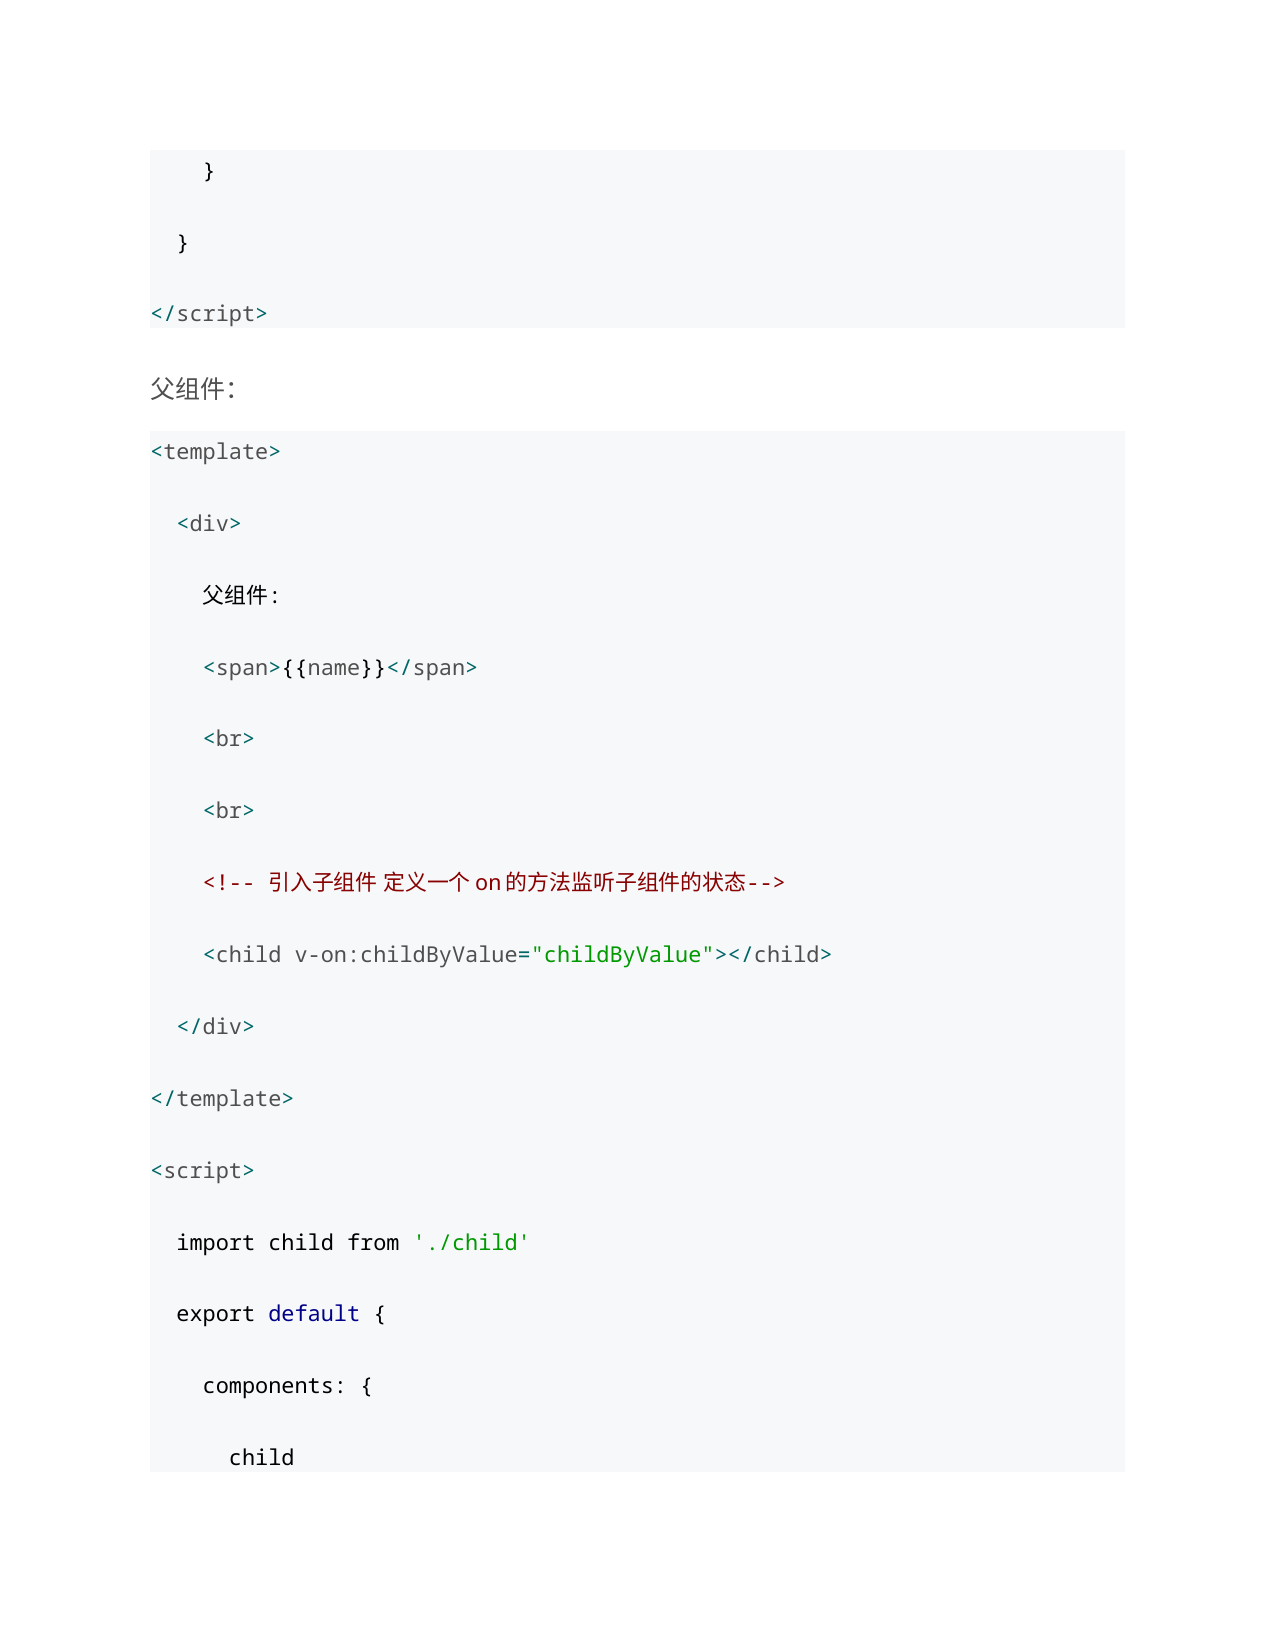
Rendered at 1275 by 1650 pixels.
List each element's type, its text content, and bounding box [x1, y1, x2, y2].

text import child from './child' [150, 1222, 1125, 1256]
text </div> [150, 1006, 1125, 1041]
text 父组件: [150, 575, 1125, 609]
text } [150, 222, 1125, 256]
text components: { [150, 1366, 1125, 1400]
text </script> [150, 294, 1125, 328]
text <template> [150, 431, 1125, 466]
text <!-- 引入子组件 定义一个on的方法监听子组件的状态--> [150, 862, 1125, 897]
text 父组件： [150, 366, 1125, 406]
text <child v-on:childByValue="childByValue"></child> [150, 934, 1125, 969]
text <div> [150, 503, 1125, 537]
text } [150, 150, 1125, 184]
text </template> [150, 1078, 1125, 1112]
text <script> [150, 1150, 1125, 1184]
text <br> [150, 719, 1125, 753]
text <br> [150, 791, 1125, 825]
text export default { [150, 1294, 1125, 1328]
text child [150, 1437, 1125, 1472]
text <span>{{name}}</span> [150, 647, 1125, 681]
